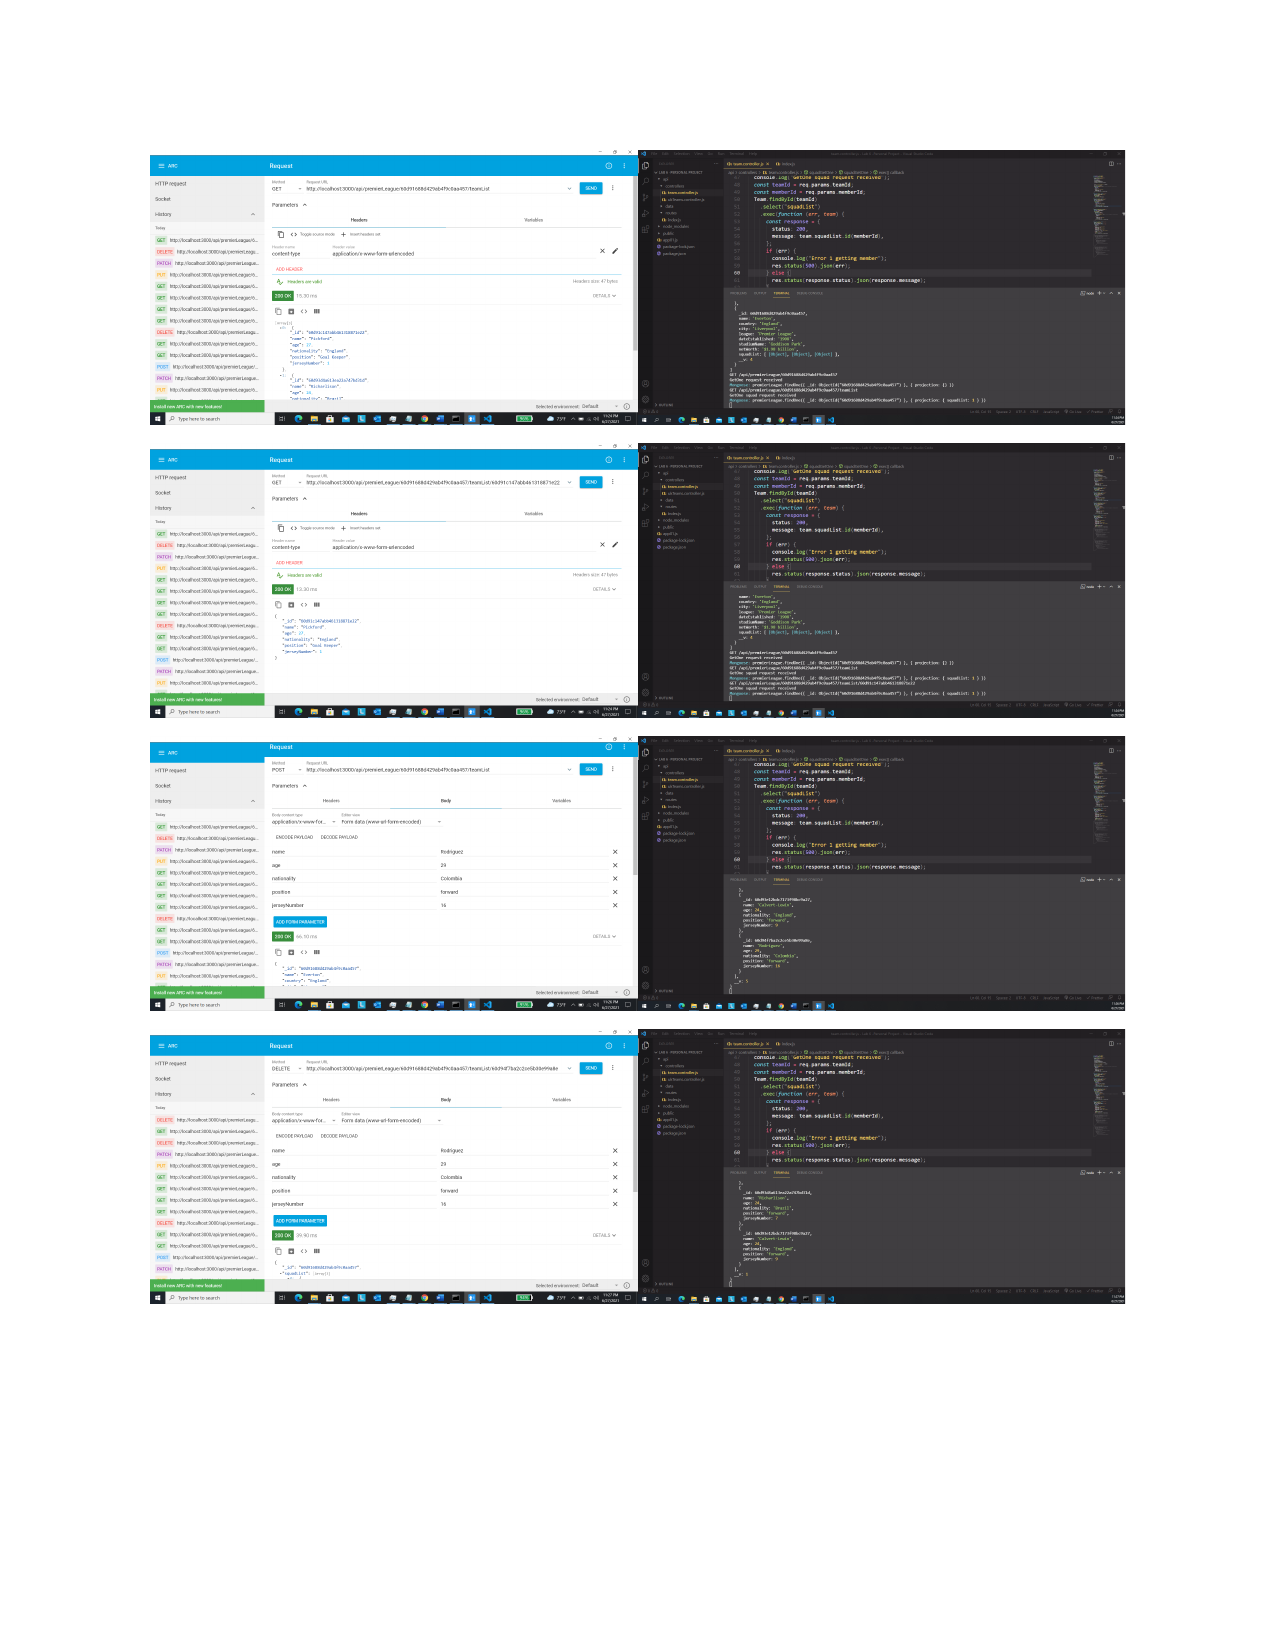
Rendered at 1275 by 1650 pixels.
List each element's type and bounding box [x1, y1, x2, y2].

picture [150, 443, 1125, 718]
picture [150, 736, 1125, 1011]
picture [150, 1029, 1125, 1304]
picture [150, 150, 1125, 425]
